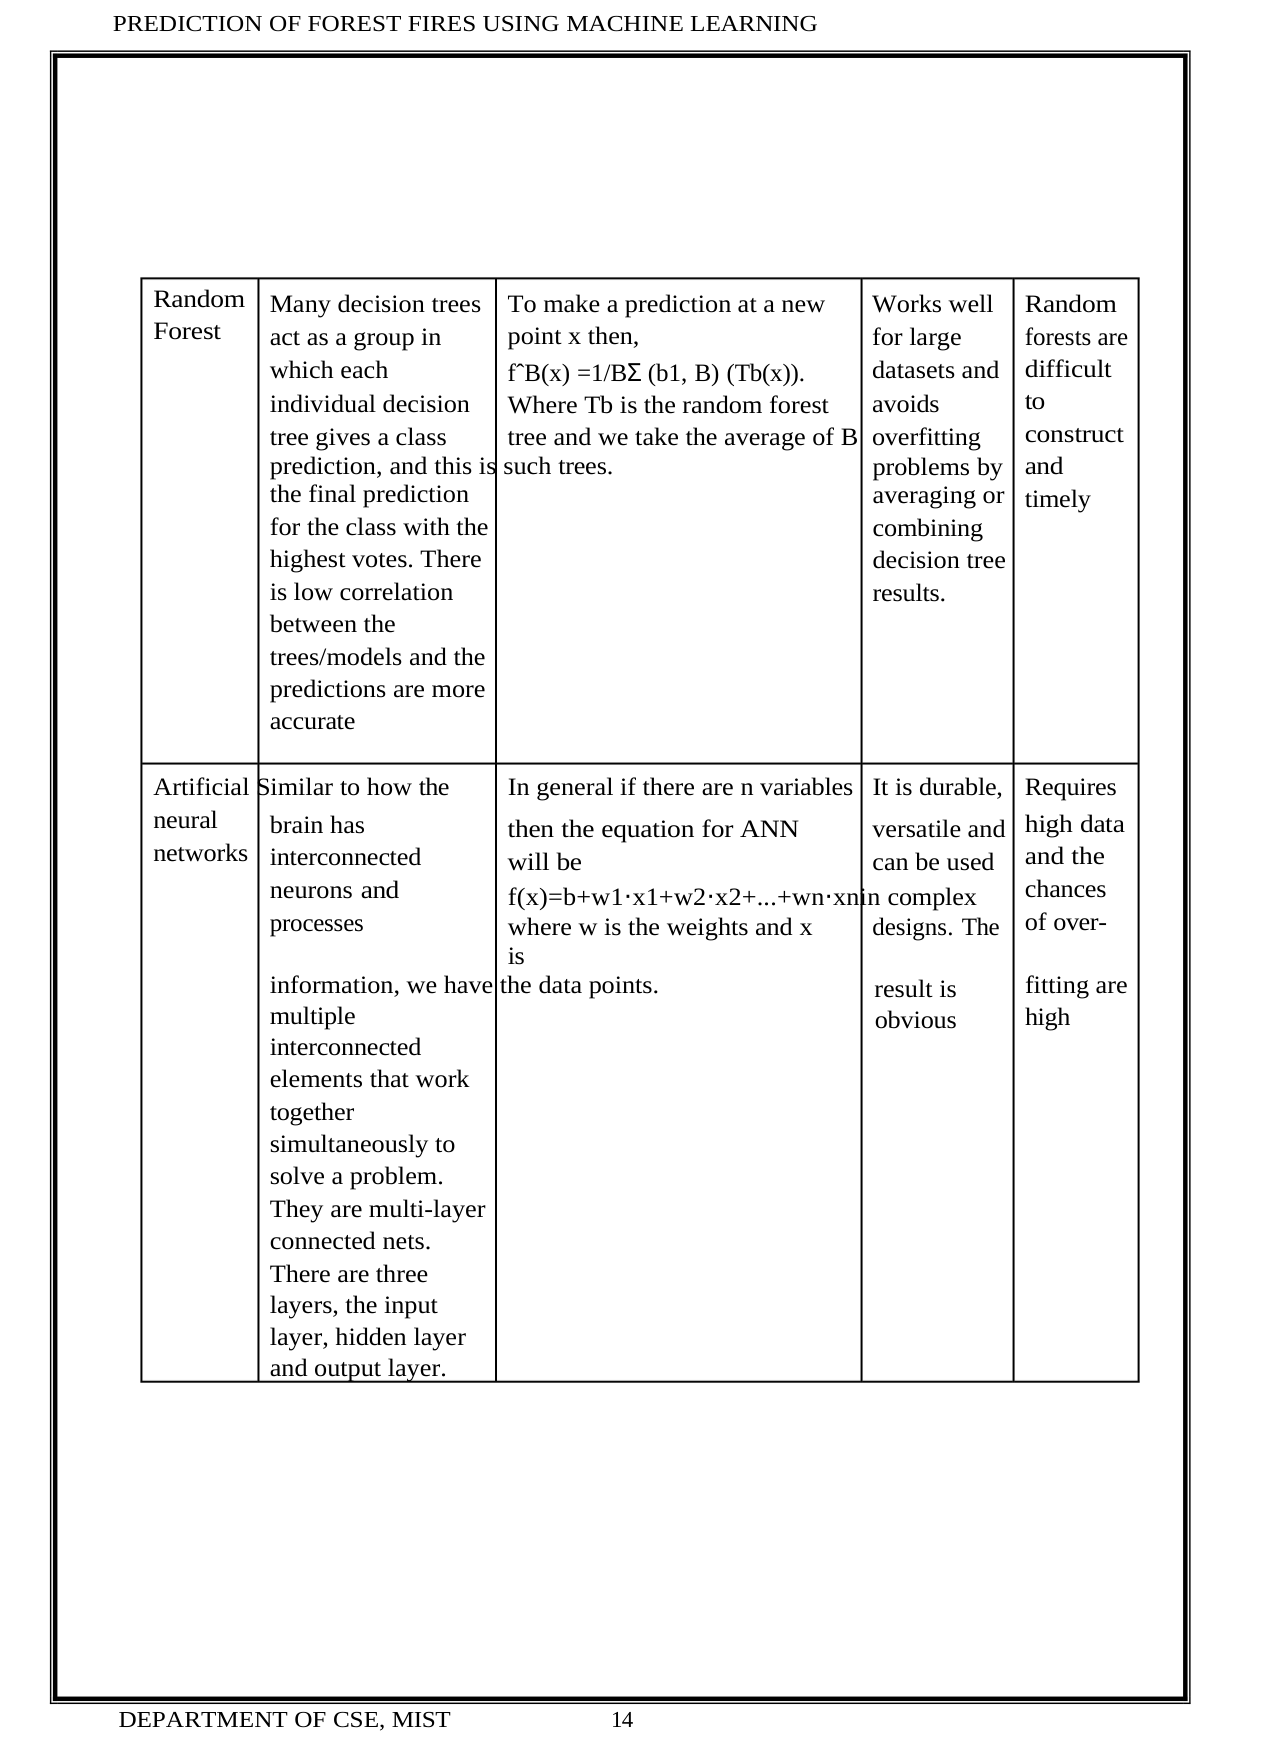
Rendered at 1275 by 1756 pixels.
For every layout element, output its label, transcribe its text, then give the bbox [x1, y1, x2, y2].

text Works well for large datasets and avoids overfitting [872, 289, 1004, 451]
text designs. The [872, 912, 1004, 941]
text neural networks [153, 806, 251, 867]
text versatile and can be used [872, 814, 1006, 875]
text result is obvious [872, 974, 956, 1034]
text To make a prediction at a new point x then, [507, 289, 859, 350]
text and [1024, 455, 1237, 479]
text where w is the weights and x is [508, 912, 831, 969]
text interconnected elements that work together simultaneously to solve a problem. [269, 1032, 495, 1190]
text processes [269, 912, 368, 936]
text neurons and [269, 879, 401, 903]
text the final prediction for the class with the highest votes. There is low correlation between the trees/models and the predictions are more accurate [269, 479, 497, 735]
text Many decision trees act as a group in which each individual decision tree gives a class [269, 289, 482, 451]
picture [39, 39, 1201, 1715]
text Artificial Similar to how the In general if there are n variables [153, 772, 856, 801]
text information, we have the data points. multiple [269, 970, 672, 1029]
text chances [1024, 879, 1237, 902]
text fˆB(x) =1/BΣ (b1, B) (Tb(x)). [507, 354, 859, 388]
text of over- [1024, 912, 1237, 935]
text They are multi-layer connected nets. [269, 1194, 495, 1255]
text There are three layers, the input layer, hidden layer and output layer. [269, 1259, 495, 1382]
text Random Forest [153, 284, 247, 345]
text prediction, and this is such trees. [269, 455, 856, 479]
text then the equation for ANN will be [507, 814, 843, 875]
text problems by [872, 455, 1007, 481]
text fitting are high [1025, 970, 1129, 1031]
text It is durable, [872, 772, 1007, 801]
text f(x)=b+w1⋅x1+w2⋅x2+...+wn⋅xnin complex [508, 879, 988, 912]
text Random forests are difficult to construct [1024, 289, 1135, 447]
text brain has interconnected [269, 810, 426, 871]
text timely [1024, 484, 1237, 512]
text Requires [1024, 772, 1237, 801]
text high data and the [1024, 809, 1125, 870]
text averaging or combining decision tree results. [872, 481, 1006, 607]
text Where Tb is the random forest tree and we take the average of B [507, 390, 859, 451]
